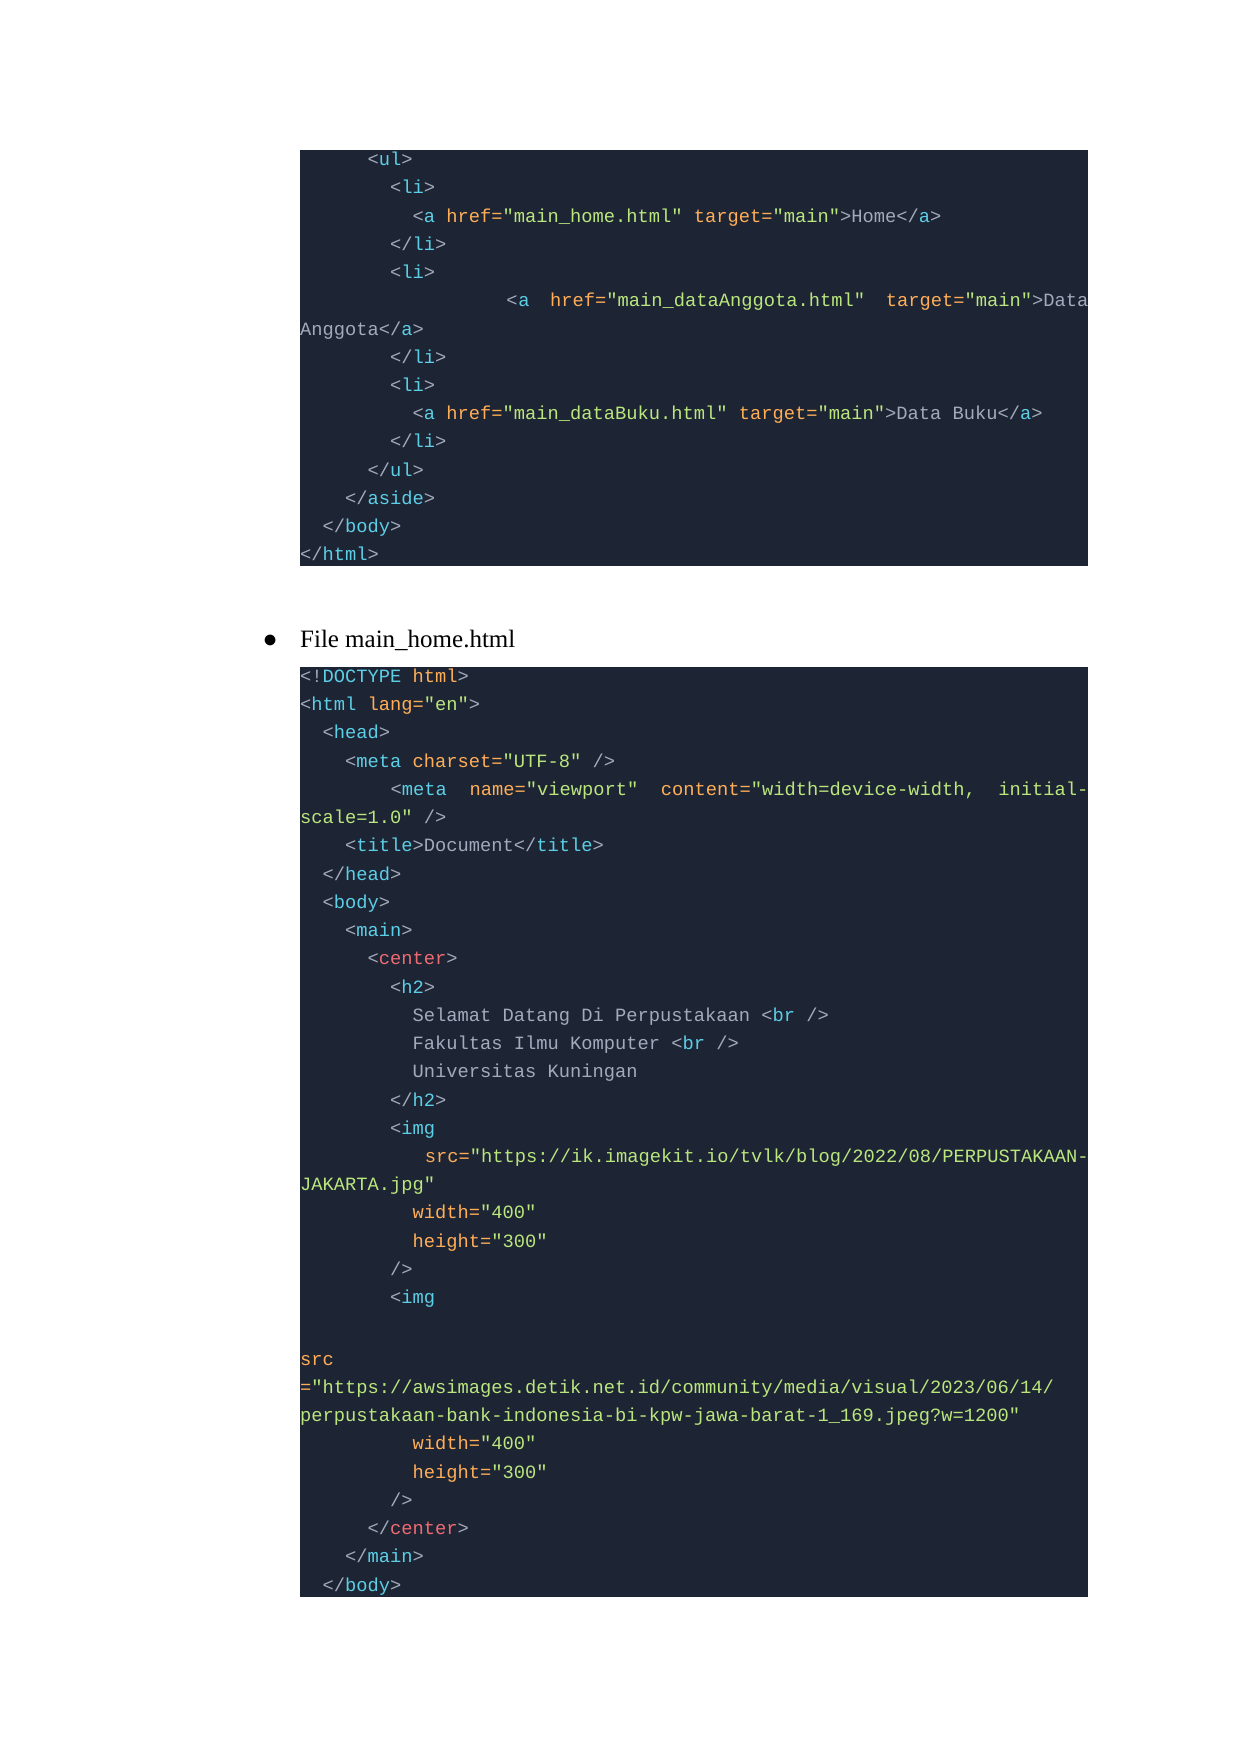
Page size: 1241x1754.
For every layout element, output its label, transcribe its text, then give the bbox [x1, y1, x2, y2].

text <title>Document</title> [300, 836, 1088, 857]
text </li> [300, 432, 1088, 453]
text /> [300, 1491, 1088, 1512]
text </ul> [300, 461, 1088, 482]
text <img [300, 1288, 1088, 1309]
text </li> [300, 235, 1088, 256]
text <center> [300, 949, 1088, 970]
text <a href="main_dataBuku.html" target="main">Data Buku</a> [300, 404, 1088, 425]
text </h2> [300, 1090, 1088, 1112]
text <meta charset="UTF-8" /> [300, 752, 1088, 773]
text width="400" [300, 1434, 1088, 1455]
text height="300" [300, 1462, 1088, 1484]
text <!DOCTYPE html> [300, 667, 1088, 688]
text </body> [300, 1575, 1088, 1597]
text src="https://ik.imagekit.io/tvlk/blog/2022/08/PERPUSTAKAAN-JAKARTA.jpg" [300, 1147, 1088, 1196]
text </body> [300, 517, 1088, 538]
text <ul> [300, 150, 1088, 171]
text Fakultas Ilmu Komputer <br /> [300, 1034, 1088, 1055]
text </aside> [300, 489, 1088, 510]
text src="https://awsimages.detik.net.id/community/media/visual/2023/06/14/perpustakaan-bank-indonesia-bi-kpw-jawa-barat-1_169.jpeg?w=1200" [300, 1316, 1088, 1427]
text Universitas Kuningan [300, 1062, 1088, 1083]
text <body> [300, 893, 1088, 914]
text width="400" [300, 1203, 1088, 1224]
text height="300" [300, 1231, 1088, 1253]
text </html> [300, 545, 1088, 566]
text <a href="main_home.html" target="main">Home</a> [300, 206, 1088, 228]
text <li> [300, 376, 1088, 397]
text <h2> [300, 977, 1088, 999]
text <main> [300, 921, 1088, 942]
text </head> [300, 864, 1088, 886]
text <a href="main_dataAnggota.html" target="main">Data Anggota</a> [300, 291, 1088, 341]
text /> [300, 1260, 1088, 1281]
text <img [300, 1118, 1088, 1140]
text <html lang="en"> [300, 695, 1088, 716]
text <li> [300, 263, 1088, 284]
text </li> [300, 348, 1088, 369]
list File main_home.html [262, 624, 1088, 652]
text <meta name="viewport" content="width=device-width, initial-scale=1.0" /> [300, 780, 1088, 829]
text <head> [300, 723, 1088, 744]
text </center> [300, 1519, 1088, 1540]
text Selamat Datang Di Perpustakaan <br /> [300, 1006, 1088, 1027]
text <li> [300, 178, 1088, 199]
text </main> [300, 1547, 1088, 1568]
